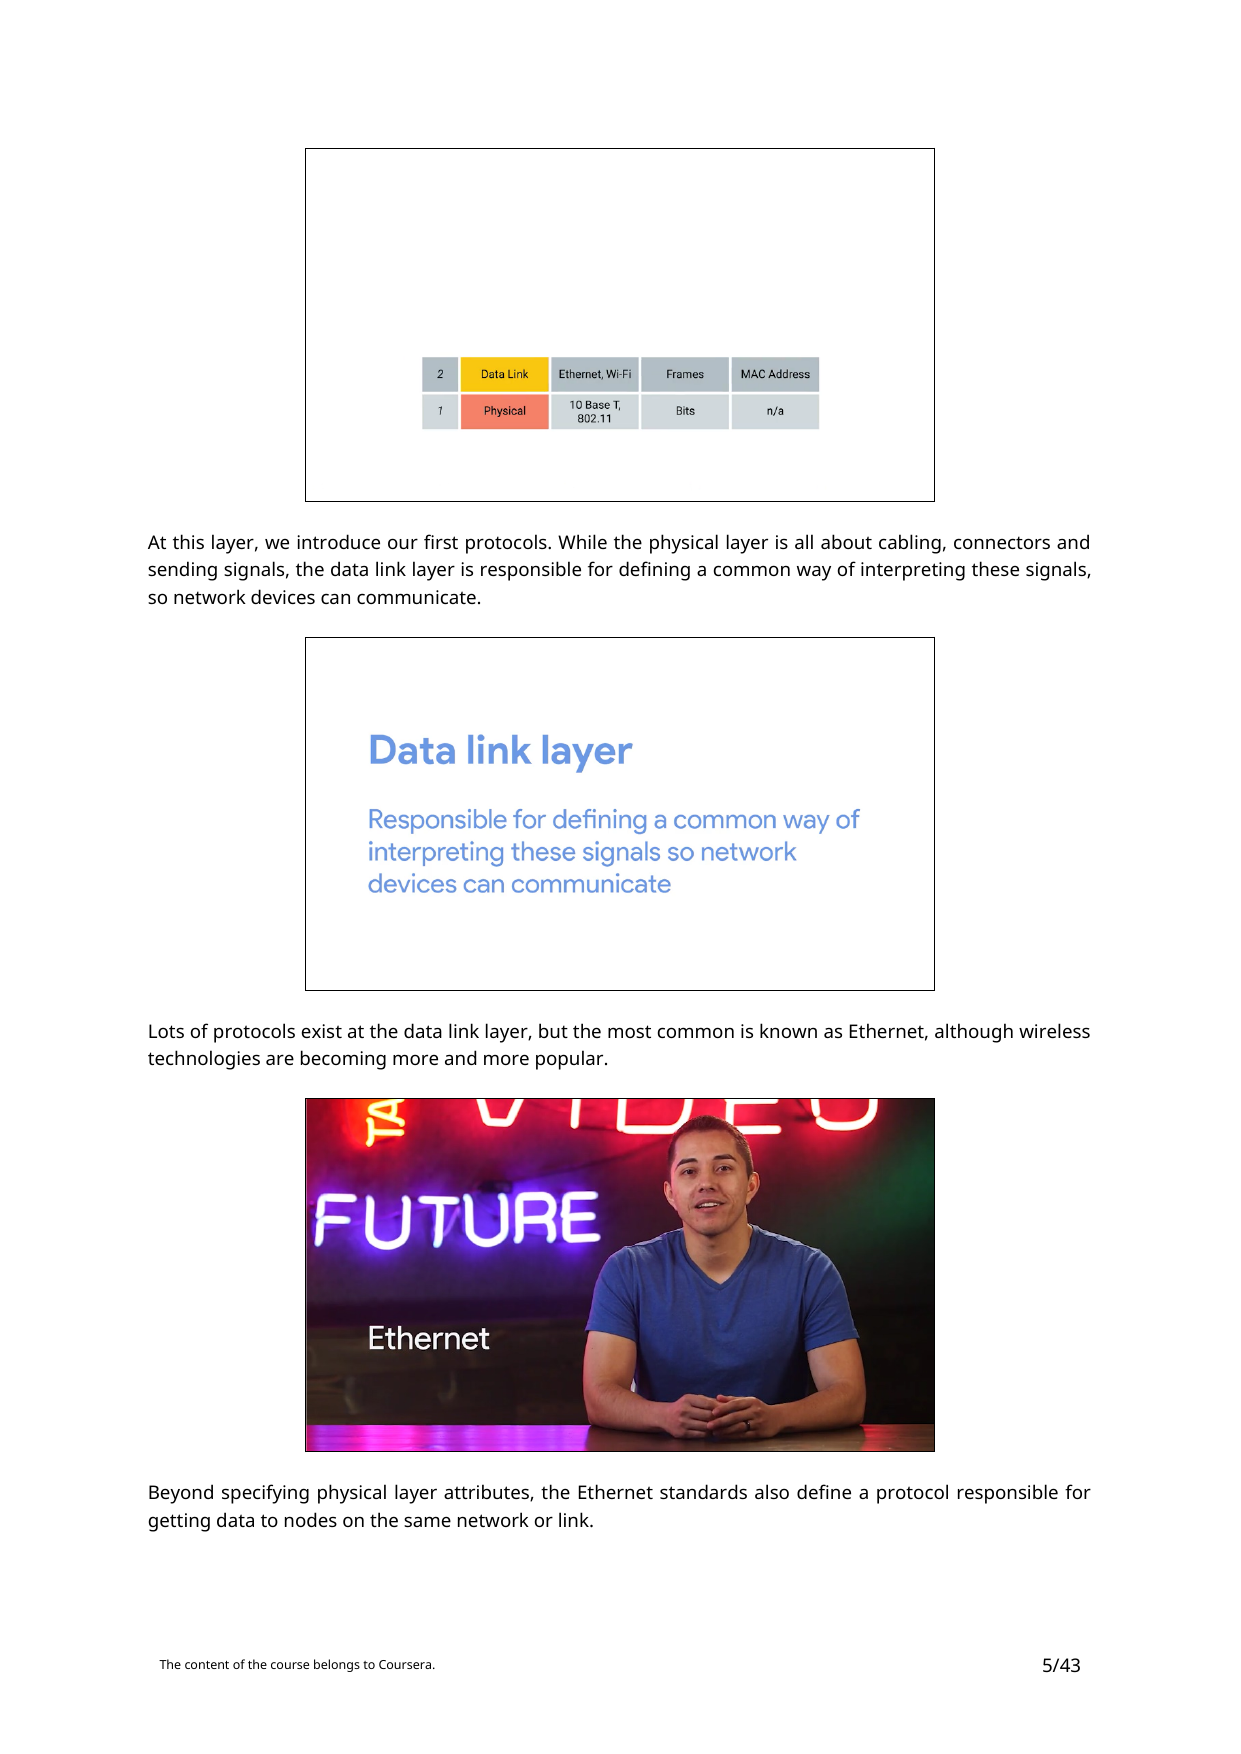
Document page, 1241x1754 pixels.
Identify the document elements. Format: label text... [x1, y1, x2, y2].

text Beyond specifying physical layer attributes, the Ethernet standards also define a protocol responsible for getting data to nodes on the same network or link. [148, 1479, 1093, 1532]
text At this layer, we introduce our first protocols. While the physical layer is all about cabling, connectors and sending signals, the data link layer is responsible for defining a common way of interpreting these signals, so network devices can communicate. [148, 529, 1093, 609]
picture [306, 149, 934, 501]
text Lots of protocols exist at the data link layer, but the most common is known as Ethernet, although wireless technologies are becoming more and more popular. [148, 1018, 1093, 1071]
picture [306, 1099, 934, 1451]
picture [306, 638, 934, 990]
